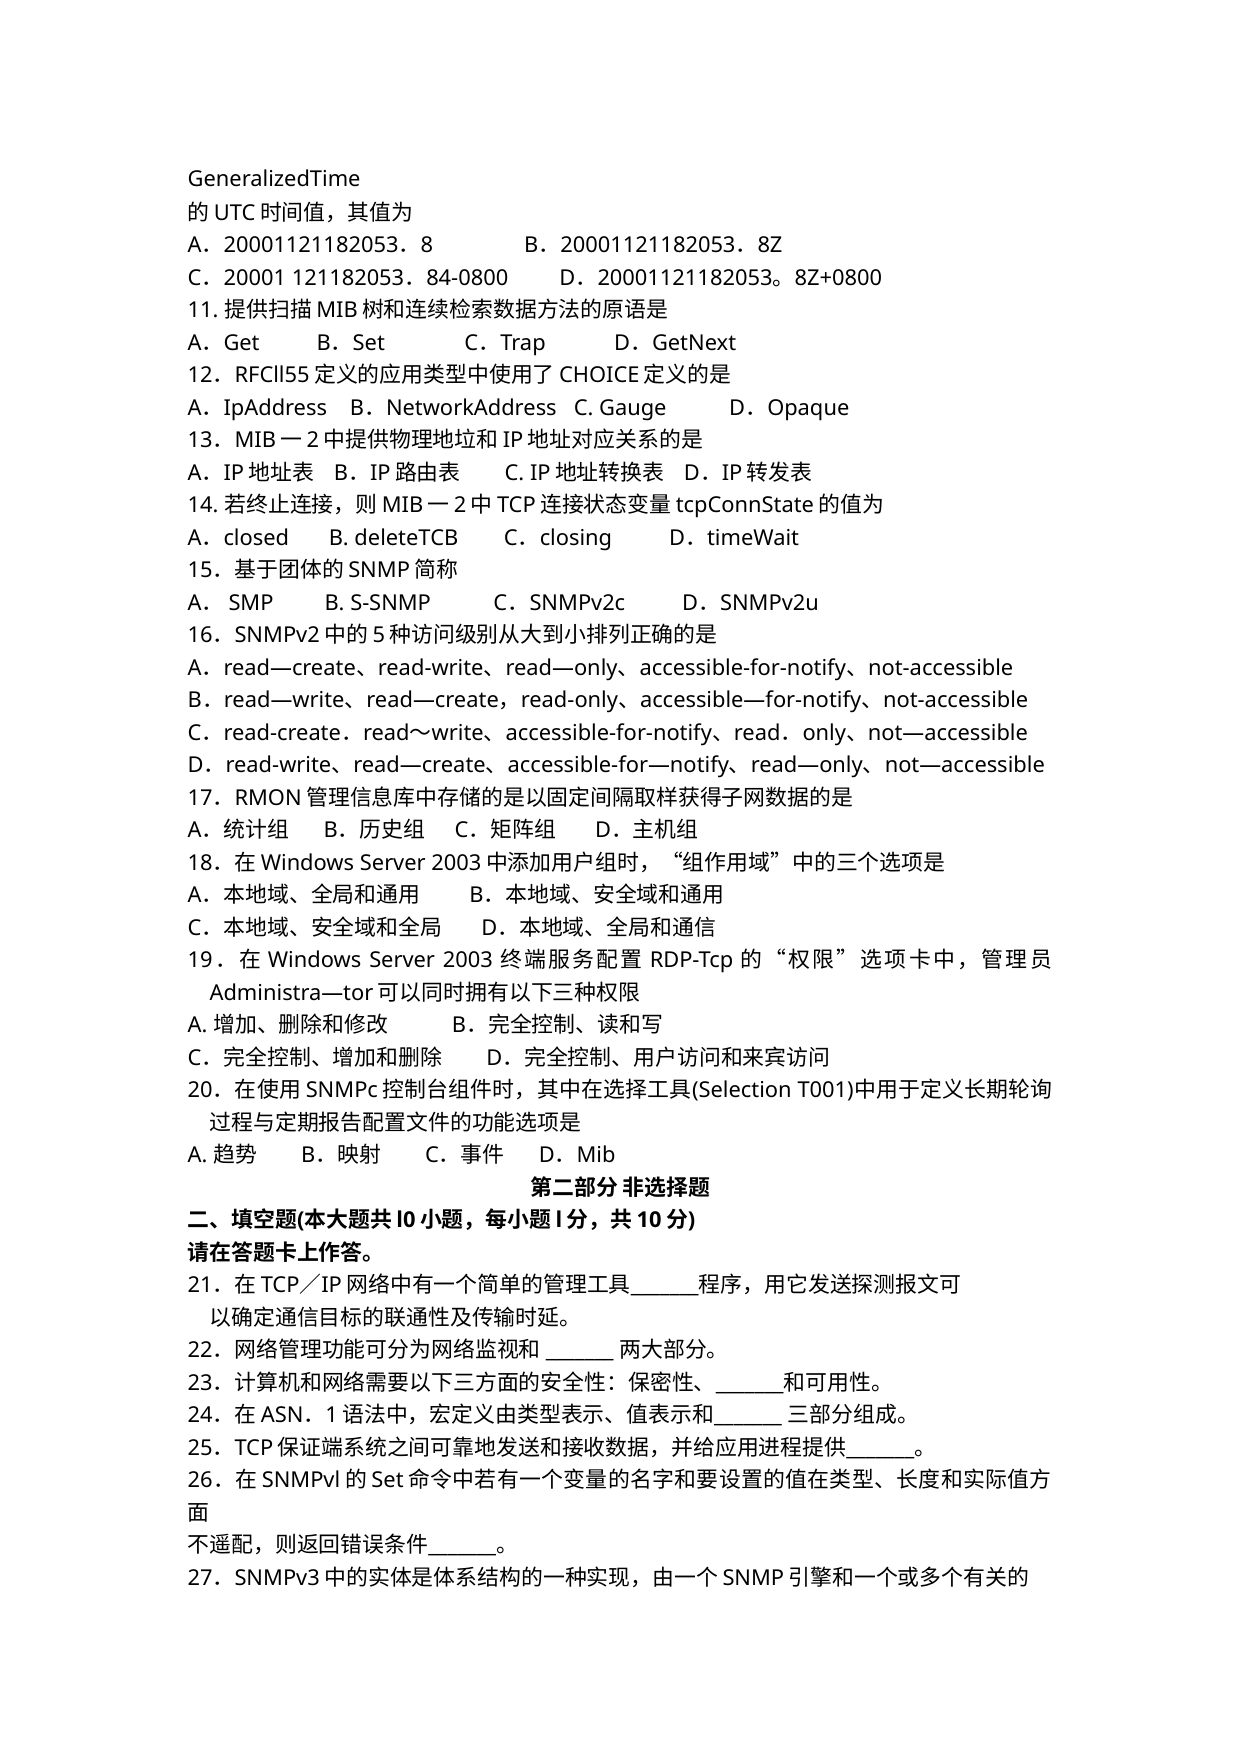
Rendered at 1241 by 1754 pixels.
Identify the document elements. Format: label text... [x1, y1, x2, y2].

text A．Get B．Set C．Trap D．GetNext [187, 324, 1053, 357]
text A．本地域、全局和通用 B．本地域、安全域和通用 [187, 877, 1053, 909]
text 不遥配，则返回错误条件_______。 [187, 1527, 1053, 1559]
text 17．RMON管理信息库中存储的是以固定间隔取样获得子网数据的是 [187, 779, 1053, 812]
text 14. 若终止连接，则MIB一2中TCP连接状态变量tcpConnState的值为 [187, 487, 1053, 519]
text 二、填空题(本大题共l0小题，每小题l分，共10分) [187, 1202, 1053, 1234]
text 12．RFCll55定义的应用类型中使用了CHOICE定义的是 [187, 357, 1053, 389]
text 18．在Windows Server 2003中添加用户组时，“组作用域”中的三个选项是 [187, 844, 1053, 877]
text A. 增加、删除和修改 B．完全控制、读和写 [187, 1007, 1053, 1039]
text 的UTC时间值，其值为 [187, 194, 1053, 227]
text 20．在使用SNMPc控制台组件时，其中在选择工具(Selection T001)中用于定义长期轮询过程与定期报告配置文件的功能选项是 [187, 1072, 1053, 1137]
text D．read-write、read—create、accessible-for—notify、read—only、not—accessible [187, 747, 1053, 779]
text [187, 162, 1053, 194]
text C．完全控制、增加和删除 D．完全控制、用户访问和来宾访问 [187, 1039, 1053, 1072]
text A．IpAddress B．NetworkAddress C. Gauge D．Opaque [187, 389, 1053, 422]
text A．closed B. deleteTCB C．closing D．timeWait [187, 519, 1053, 552]
text A．20001121182053．8 B．20001121182053．8Z [187, 227, 1053, 259]
text 第二部分 非选择题 [187, 1169, 1053, 1202]
text 15．基于团体的SNMP简称 [187, 552, 1053, 584]
text B．read—write、read—create，read-only、accessible—for-notify、not-accessible [187, 682, 1053, 714]
text C．20001 121182053．84-0800 D．20001121182053。8Z+0800 [187, 259, 1053, 292]
text 11. 提供扫描MIB树和连续检索数据方法的原语是 [187, 292, 1053, 324]
text 26．在SNMPvl的Set命令中若有一个变量的名字和要设置的值在类型、长度和实际值方面 [187, 1462, 1053, 1527]
text 请在答题卡上作答。 [187, 1234, 1053, 1267]
text 23．计算机和网络需要以下三方面的安全性：保密性、_______和可用性。 [187, 1364, 1053, 1397]
text 13．MIB一2中提供物理地垃和IP地址对应关系的是 [187, 422, 1053, 454]
text A. 趋势 B．映射 C．事件 D．Mib [187, 1137, 1053, 1169]
text 21．在TCP／IP网络中有一个简单的管理工具_______程序，用它发送探测报文可 [187, 1267, 1053, 1299]
text A．统计组 B．历史组 C．矩阵组 D．主机组 [187, 812, 1053, 844]
text A． SMP B. S-SNMP C．SNMPv2c D．SNMPv2u [187, 584, 1053, 617]
text C．read-create．read～write、accessible-for-notify、read．only、not—accessible [187, 714, 1053, 747]
text 19．在Windows Server 2003终端服务配置RDP-Tcp的“权限”选项卡中，管理员Administra—tor可以同时拥有以下三种权限 [187, 942, 1053, 1007]
text 24．在ASN．1语法中，宏定义由类型表示、值表示和_______ 三部分组成。 [187, 1397, 1053, 1429]
text A．IP地址表 B．IP路由表 C. IP地址转换表 D．IP转发表 [187, 454, 1053, 487]
text C．本地域、安全域和全局 D．本地域、全局和通信 [187, 909, 1053, 942]
text A．read—create、read-write、read—only、accessible-for-notify、not-accessible [187, 649, 1053, 682]
text 25．TCP保证端系统之间可靠地发送和接收数据，并给应用进程提供_______。 [187, 1429, 1053, 1462]
text 27．SNMPv3中的实体是体系结构的一种实现，由一个SNMP引擎和一个或多个有关的 [187, 1559, 1053, 1592]
text 22．网络管理功能可分为网络监视和 _______ 两大部分。 [187, 1332, 1053, 1364]
text 16．SNMPv2中的5种访问级别从大到小排列正确的是 [187, 617, 1053, 649]
text 以确定通信目标的联通性及传输时延。 [187, 1299, 1053, 1332]
